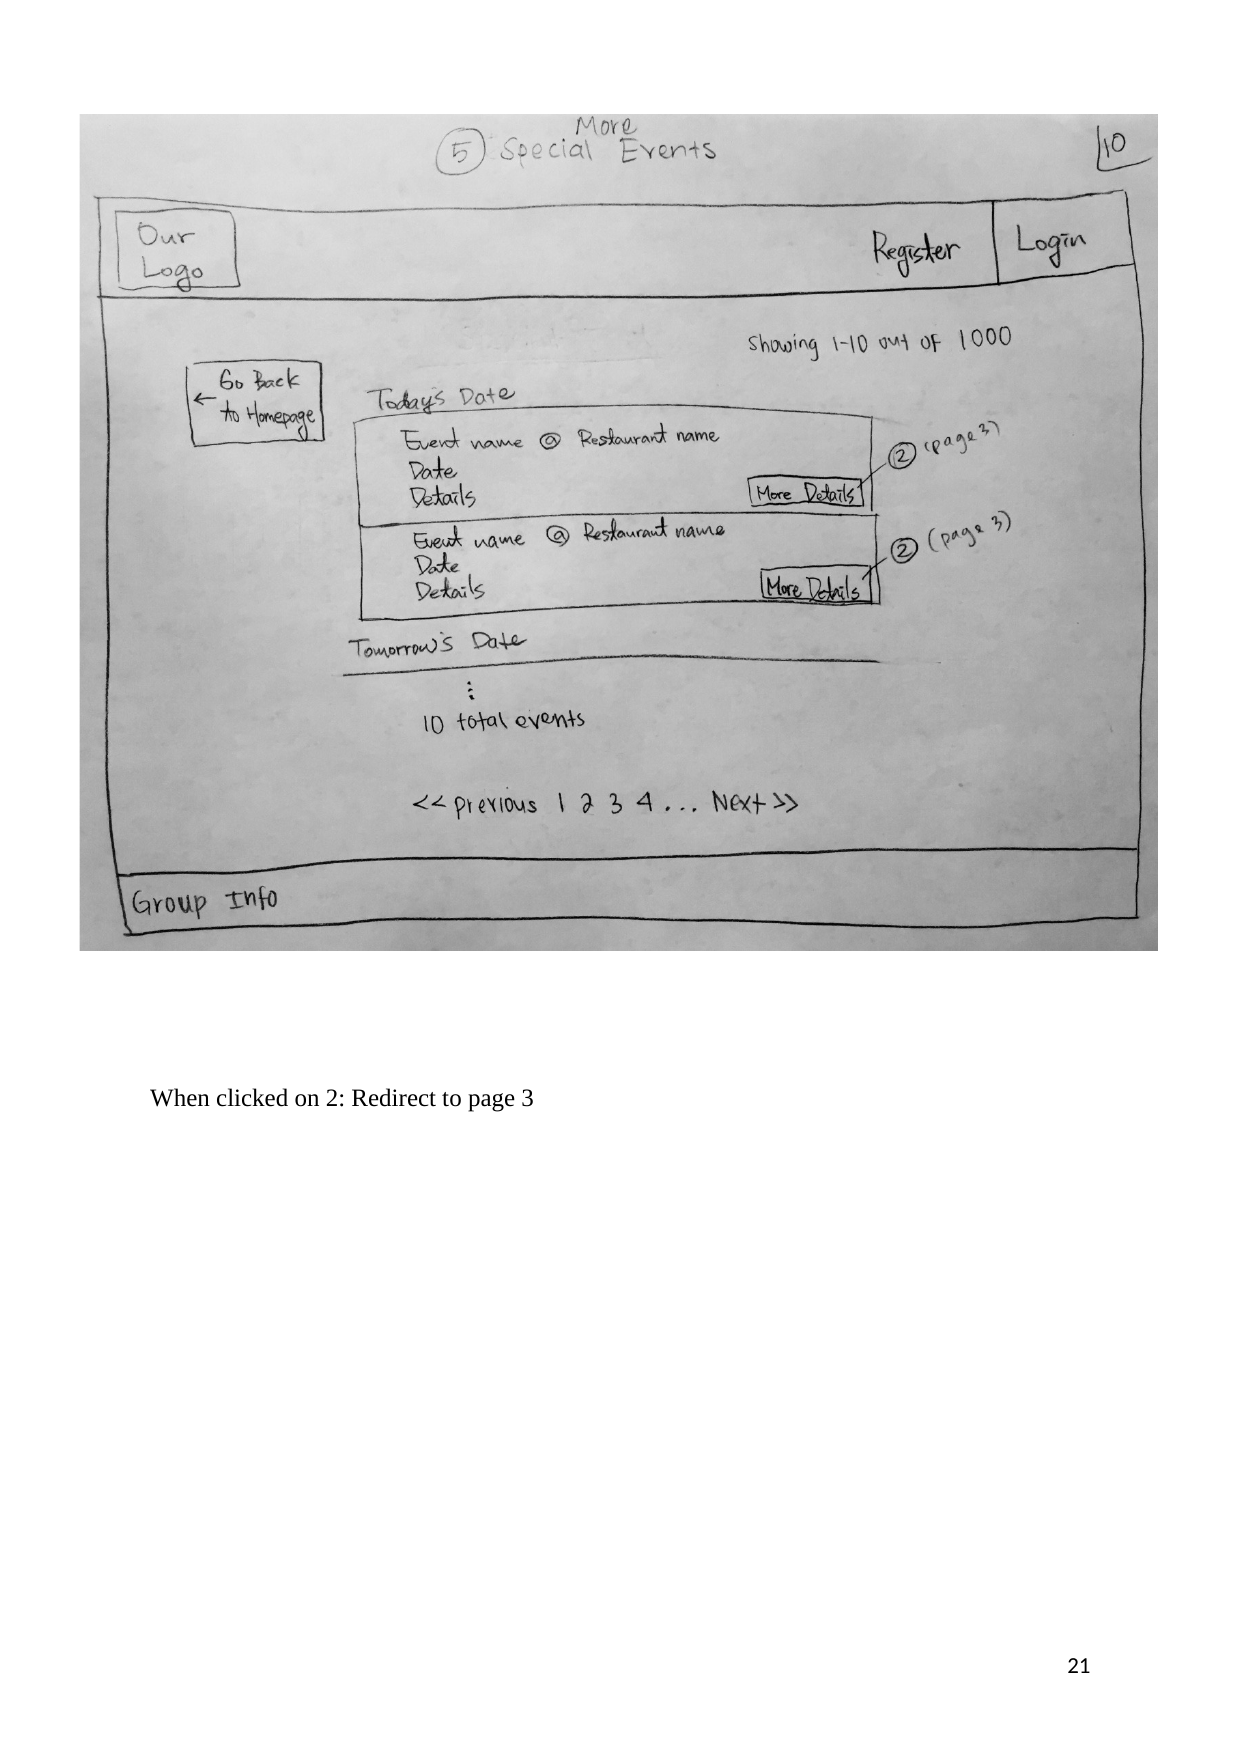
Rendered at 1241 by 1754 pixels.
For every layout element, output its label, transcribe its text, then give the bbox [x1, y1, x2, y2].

picture [79, 114, 1158, 951]
text When clicked on 2: Redirect to page 3 [150, 1083, 1090, 1112]
